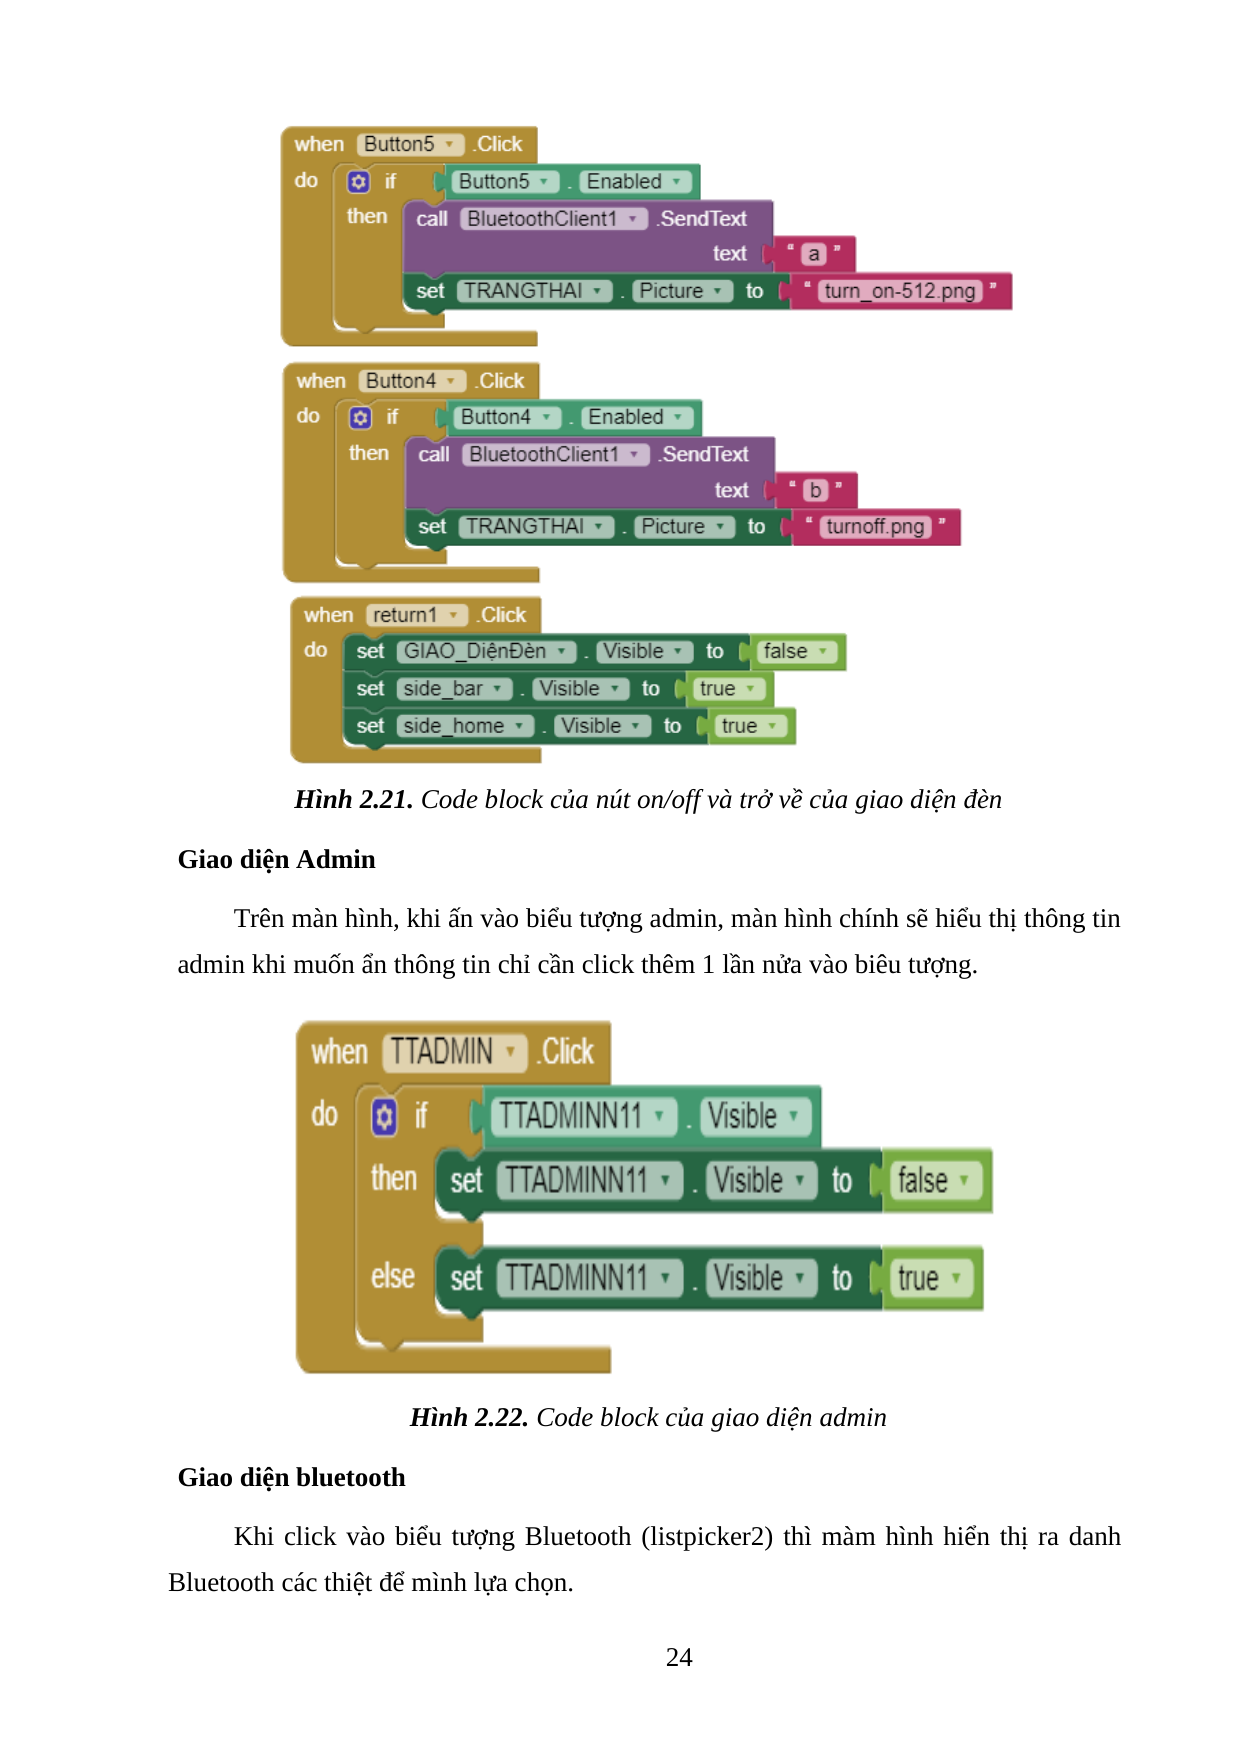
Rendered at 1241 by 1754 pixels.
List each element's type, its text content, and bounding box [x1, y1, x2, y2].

text Giao diện Admin [177, 843, 1122, 874]
text Trên màn hình, khi ấn vào biểu tượng admin, màn hình chính sẽ hiểu thị thông tin admin khi muốn ẩn thông tin chỉ cần click thêm 1 lần nửa vào biêu tượng. [177, 902, 1122, 980]
text Hình 2.21. Code block của nút on/off và trở về của giao diện đèn [177, 784, 1122, 815]
picture [278, 118, 1021, 769]
text Hình 2.22. Code block của giao diện admin [177, 1401, 1122, 1433]
text Giao diện bluetooth [177, 1461, 1122, 1492]
text Khi click vào biểu tượng Bluetooth (listpicker2) thì màm hình hiển thị ra danh Bluetooth các thiệt để mình lựa chọn. [168, 1520, 1122, 1598]
picture [282, 1007, 1017, 1386]
